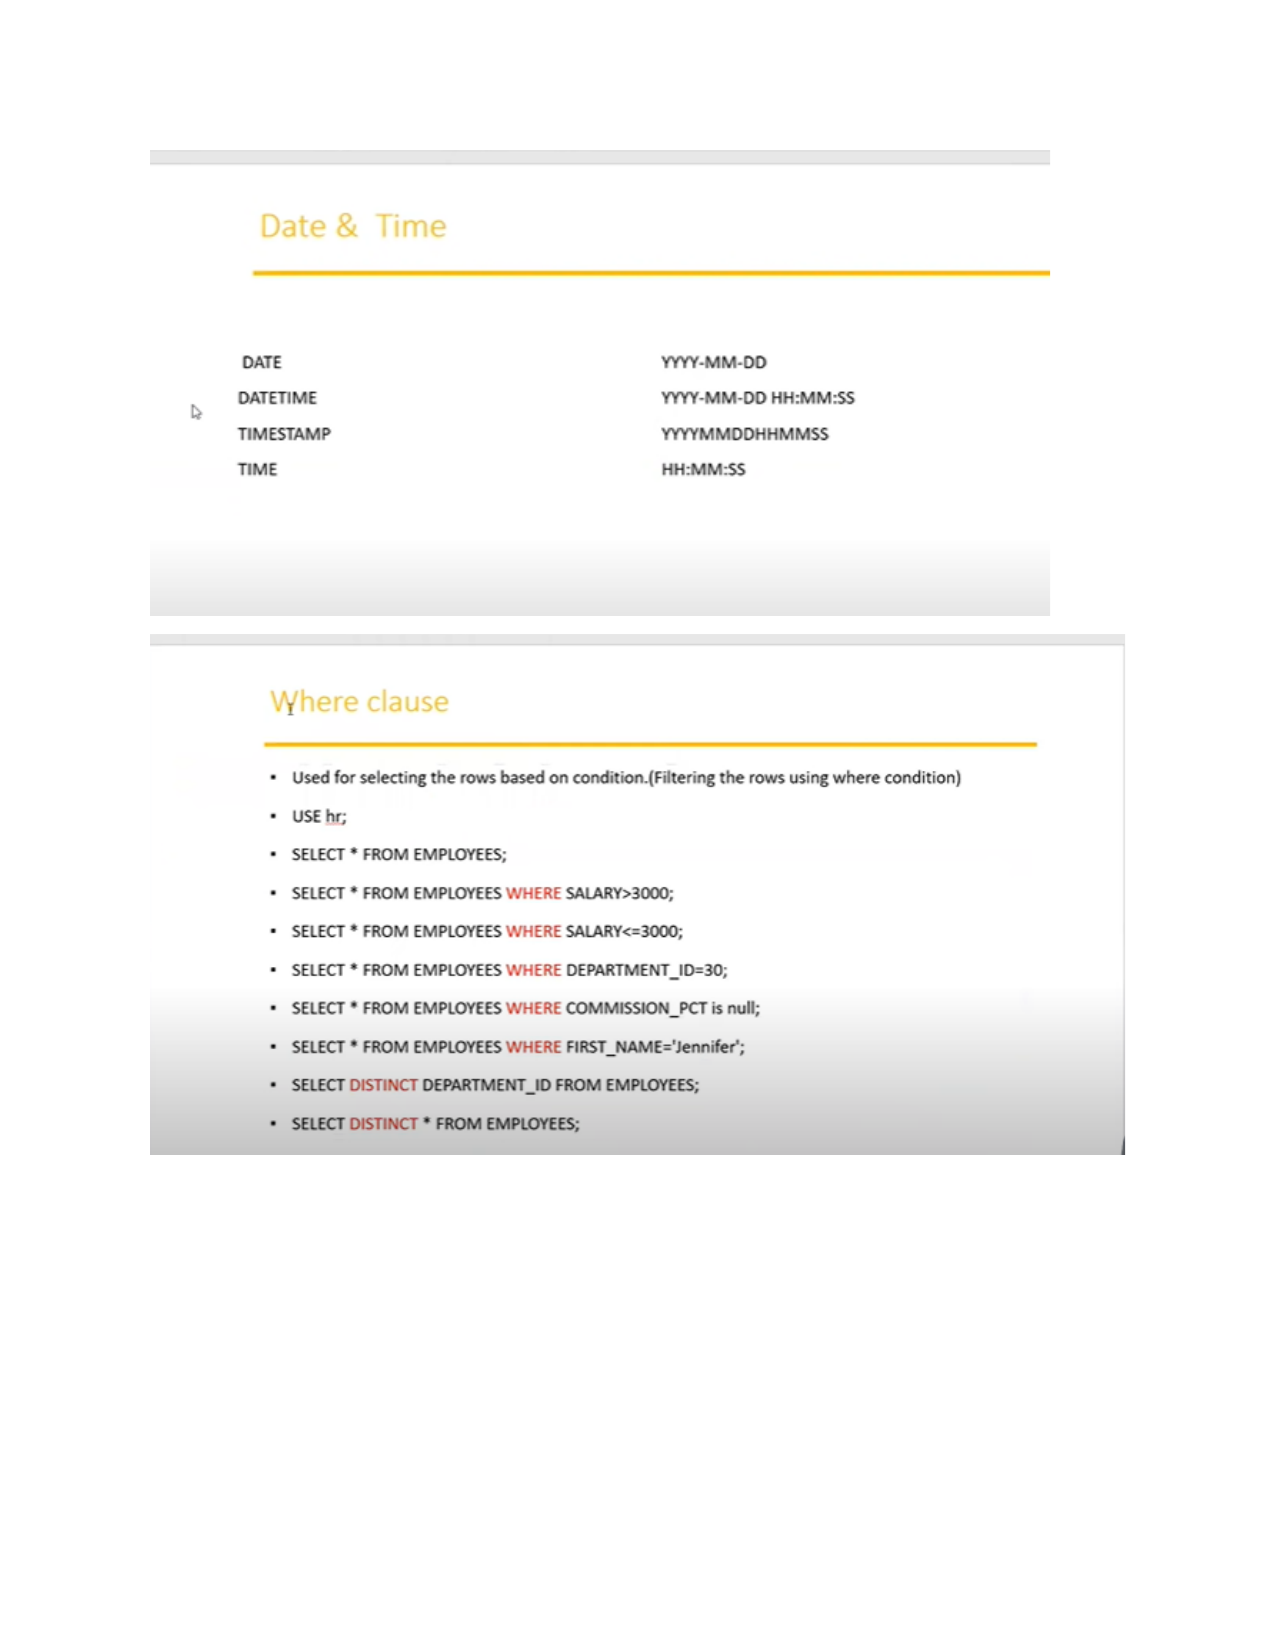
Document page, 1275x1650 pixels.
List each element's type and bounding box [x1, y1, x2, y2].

picture [150, 150, 1050, 616]
picture [150, 634, 1125, 1155]
